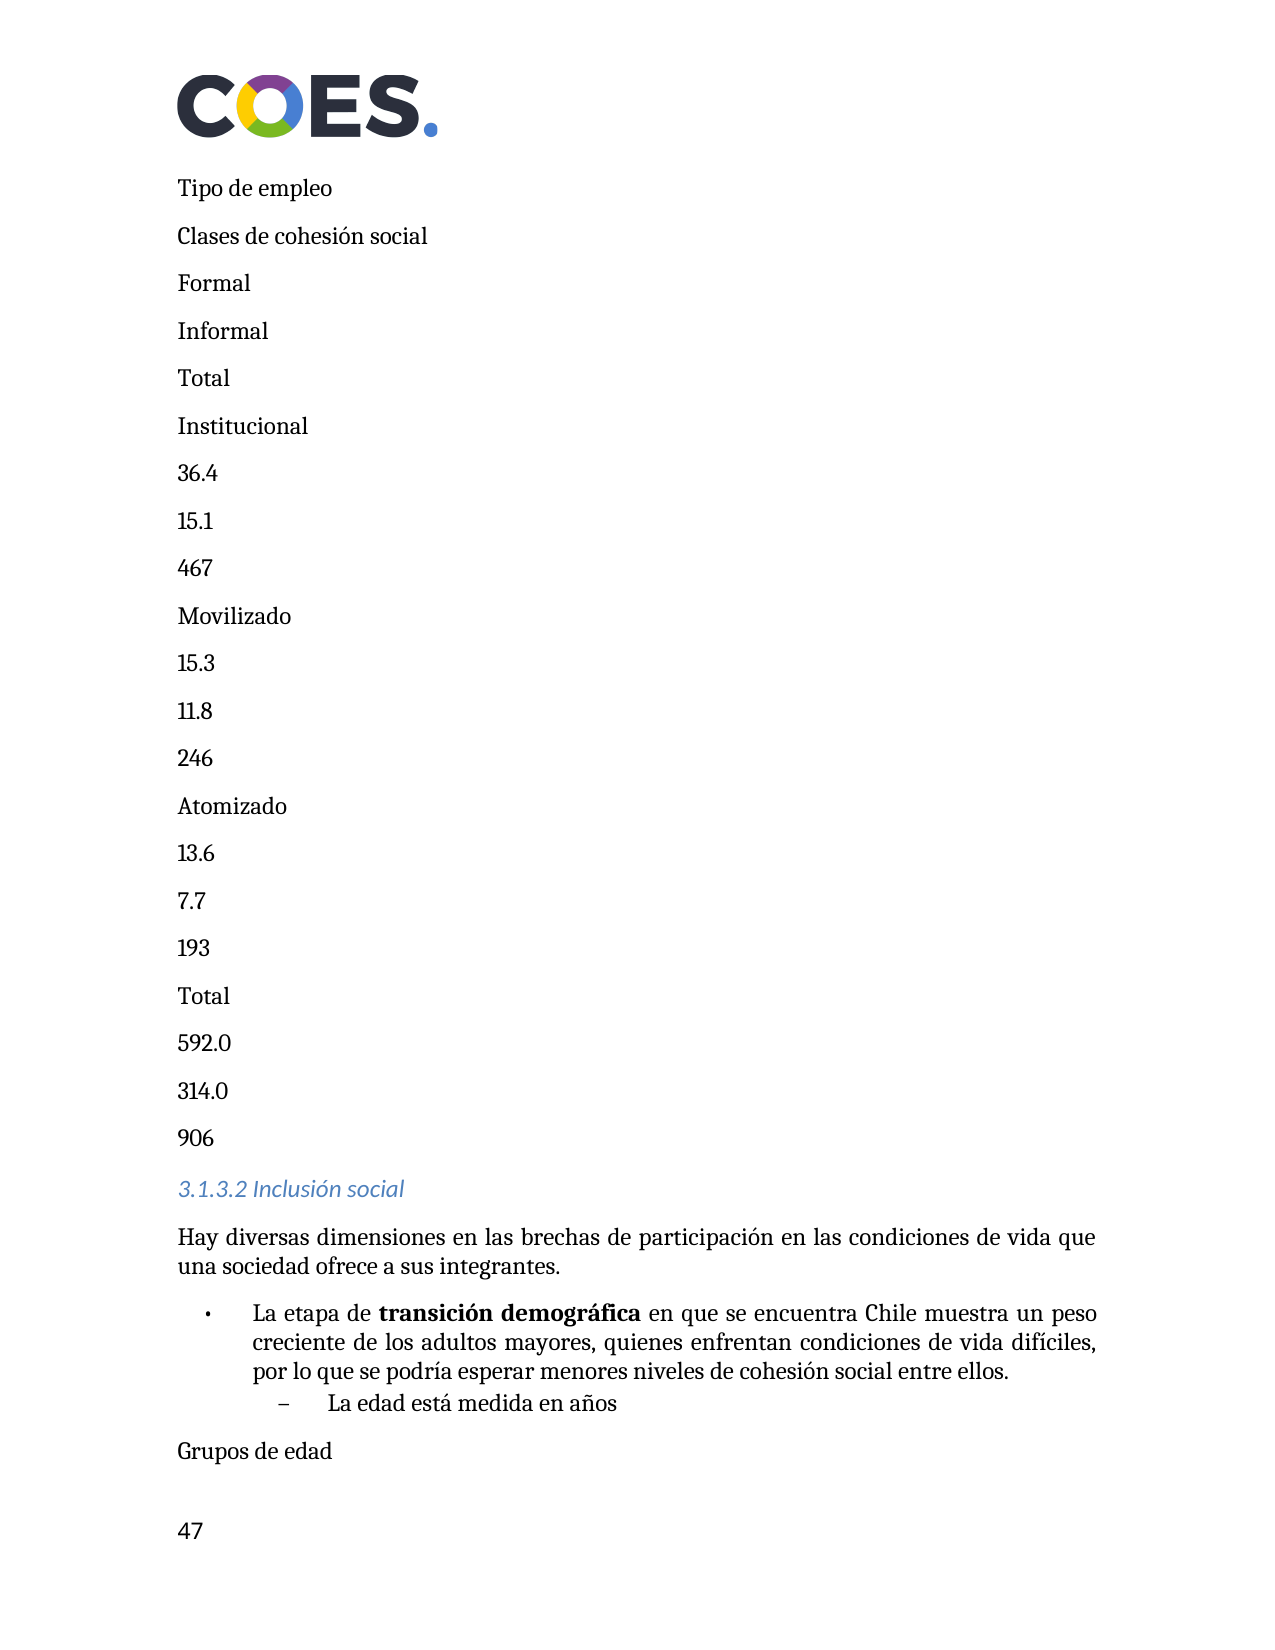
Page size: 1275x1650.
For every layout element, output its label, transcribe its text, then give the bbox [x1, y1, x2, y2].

text Grupos de edad [177, 1437, 1098, 1465]
subtitle 3.1.3.2 Inclusión social [177, 1174, 1098, 1204]
text Institucional [177, 412, 1098, 440]
text Hay diversas dimensiones en las brechas de participación en las condiciones de vida que una sociedad ofrece a sus integrantes. [177, 1223, 1098, 1280]
text 906 [177, 1124, 1098, 1153]
text 13.6 [177, 839, 1098, 868]
text 7.7 [177, 887, 1098, 915]
text 193 [177, 934, 1098, 963]
list La edad está medida en años [277, 1389, 1098, 1418]
text 467 [177, 554, 1098, 583]
text Clases de cohesión social [177, 222, 1098, 250]
text 11.8 [177, 697, 1098, 725]
list La etapa de transición demográfica en que se encuentra Chile muestra un peso creciente de los adultos mayores, quienes enfrentan condiciones de vida difíciles, por lo que se podría esperar menores niveles de cohesión social entre ellos. [202, 1299, 1098, 1385]
text Informal [177, 317, 1098, 345]
text Total [177, 982, 1098, 1010]
text 36.4 [177, 459, 1098, 488]
text 592.0 [177, 1029, 1098, 1058]
text 314.0 [177, 1077, 1098, 1105]
picture [177, 75, 438, 146]
text Formal [177, 269, 1098, 298]
text 246 [177, 744, 1098, 773]
text 15.3 [177, 649, 1098, 678]
text Movilizado [177, 602, 1098, 630]
text Atomizado [177, 792, 1098, 820]
text Tipo de empleo [177, 174, 1098, 203]
text 15.1 [177, 507, 1098, 535]
text Total [177, 364, 1098, 393]
